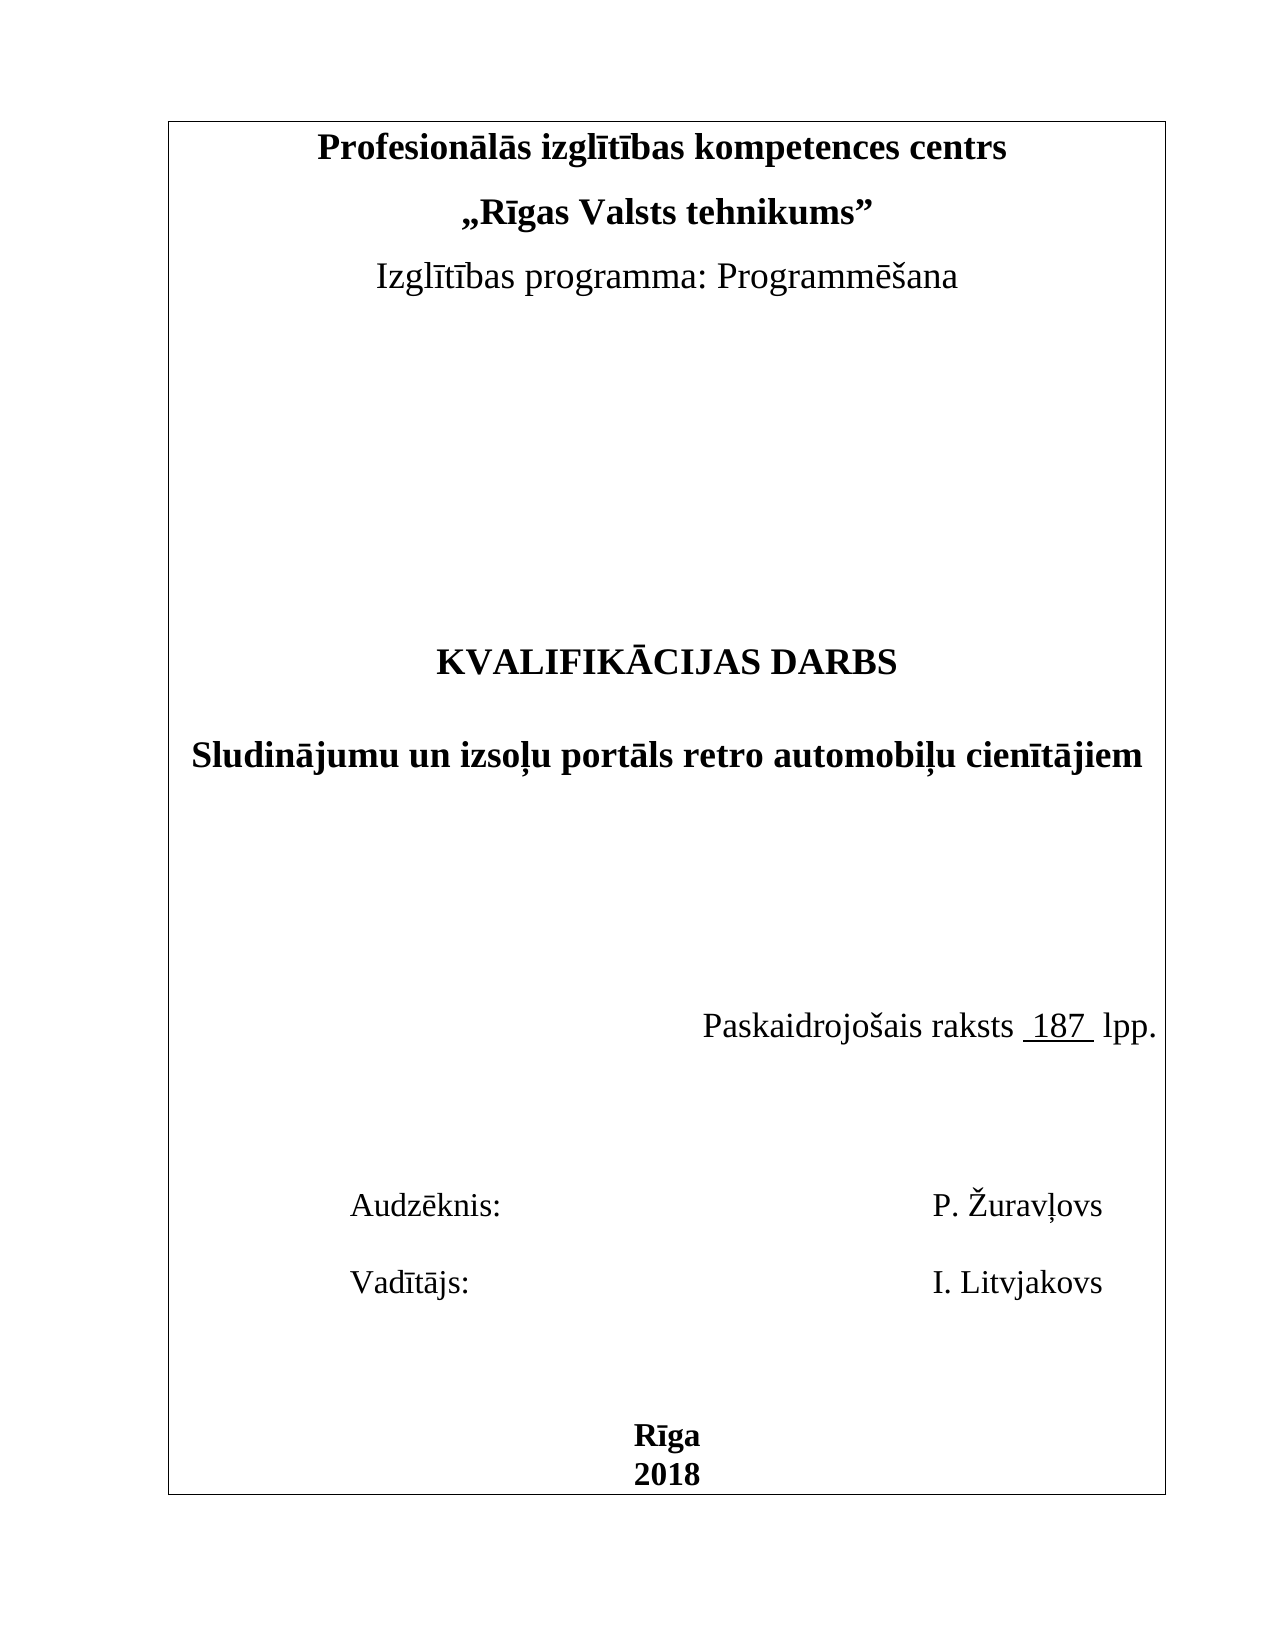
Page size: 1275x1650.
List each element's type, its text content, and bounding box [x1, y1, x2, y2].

text Audzēknis: P. Žuravļovs [169, 1153, 1165, 1224]
text Izglītības programma: Programmēšana [169, 251, 1165, 297]
text Sludinājumu un izsoļu portāls retro automobiļu cienītājiem [177, 733, 1157, 776]
text KVALIFIKĀCIJAS DARBS [177, 639, 1157, 683]
text Vadītājs: I. Litvjakovs [177, 1262, 1157, 1300]
text Profesionālās izglītības kompetences centrs „Rīgas Valsts tehnikums” [169, 122, 1165, 232]
text 2018 [169, 1451, 1165, 1494]
text Rīga [177, 1415, 1157, 1451]
text Paskaidrojošais raksts 187 lpp. [169, 1001, 1165, 1045]
